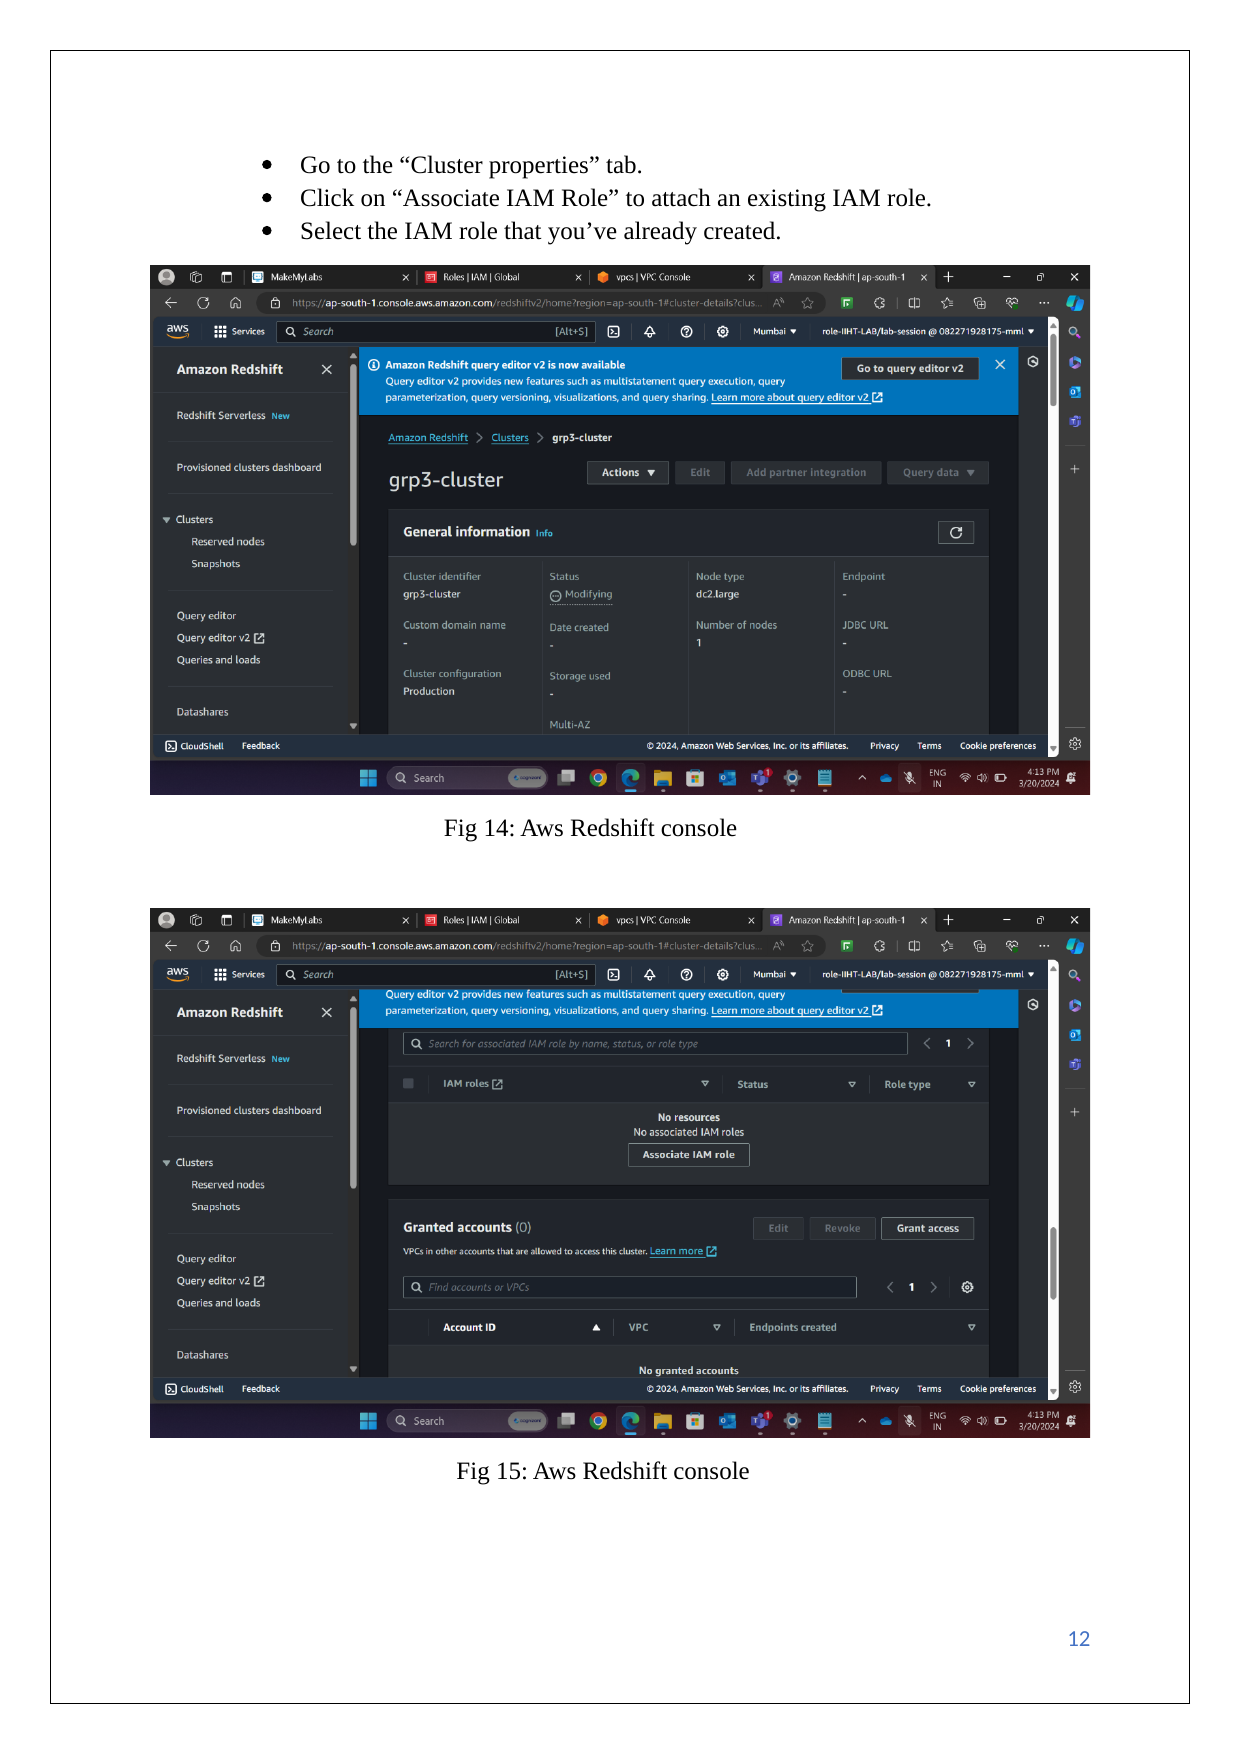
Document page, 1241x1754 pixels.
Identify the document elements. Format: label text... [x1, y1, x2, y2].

list Click on “Associate IAM Role” to attach an existing IAM role. [262, 183, 1090, 212]
text Fig 15: Aws Redshift console [150, 1456, 1090, 1485]
list Select the IAM role that you’ve already created. [262, 216, 1090, 245]
picture [150, 908, 1091, 1438]
picture [150, 265, 1091, 795]
text Fig 14: Aws Redshift console [150, 813, 1090, 842]
list Go to the “Cluster properties” tab. [262, 150, 1090, 179]
